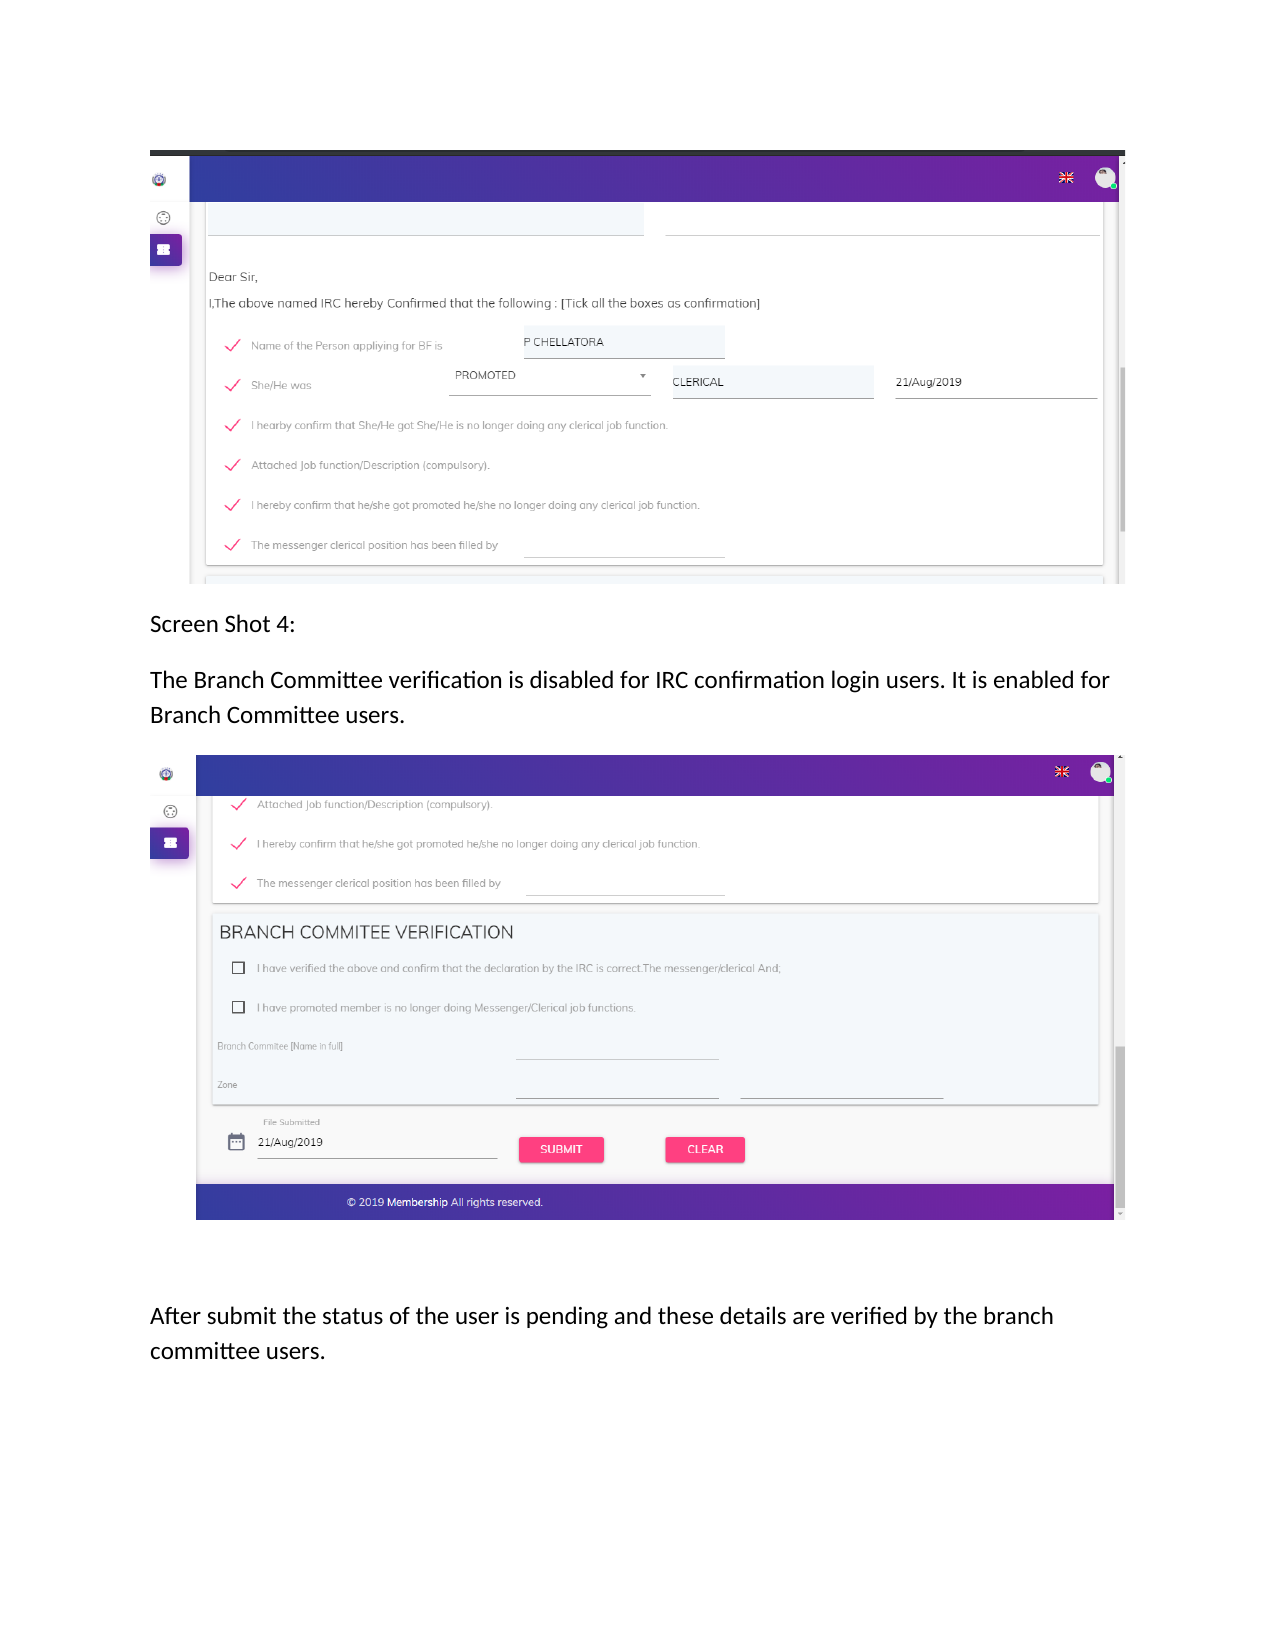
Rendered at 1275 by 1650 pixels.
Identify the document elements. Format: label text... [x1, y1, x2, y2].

picture [150, 755, 1125, 1220]
text After submit the status of the user is pending and these details are verified by the branch committee users. [150, 1300, 1125, 1366]
picture [150, 150, 1125, 584]
text The Branch Committee verification is disabled for IRC confirmation login users. It is enabled for Branch Committee users. [150, 664, 1125, 730]
text Screen Shot 4: [150, 609, 1125, 639]
